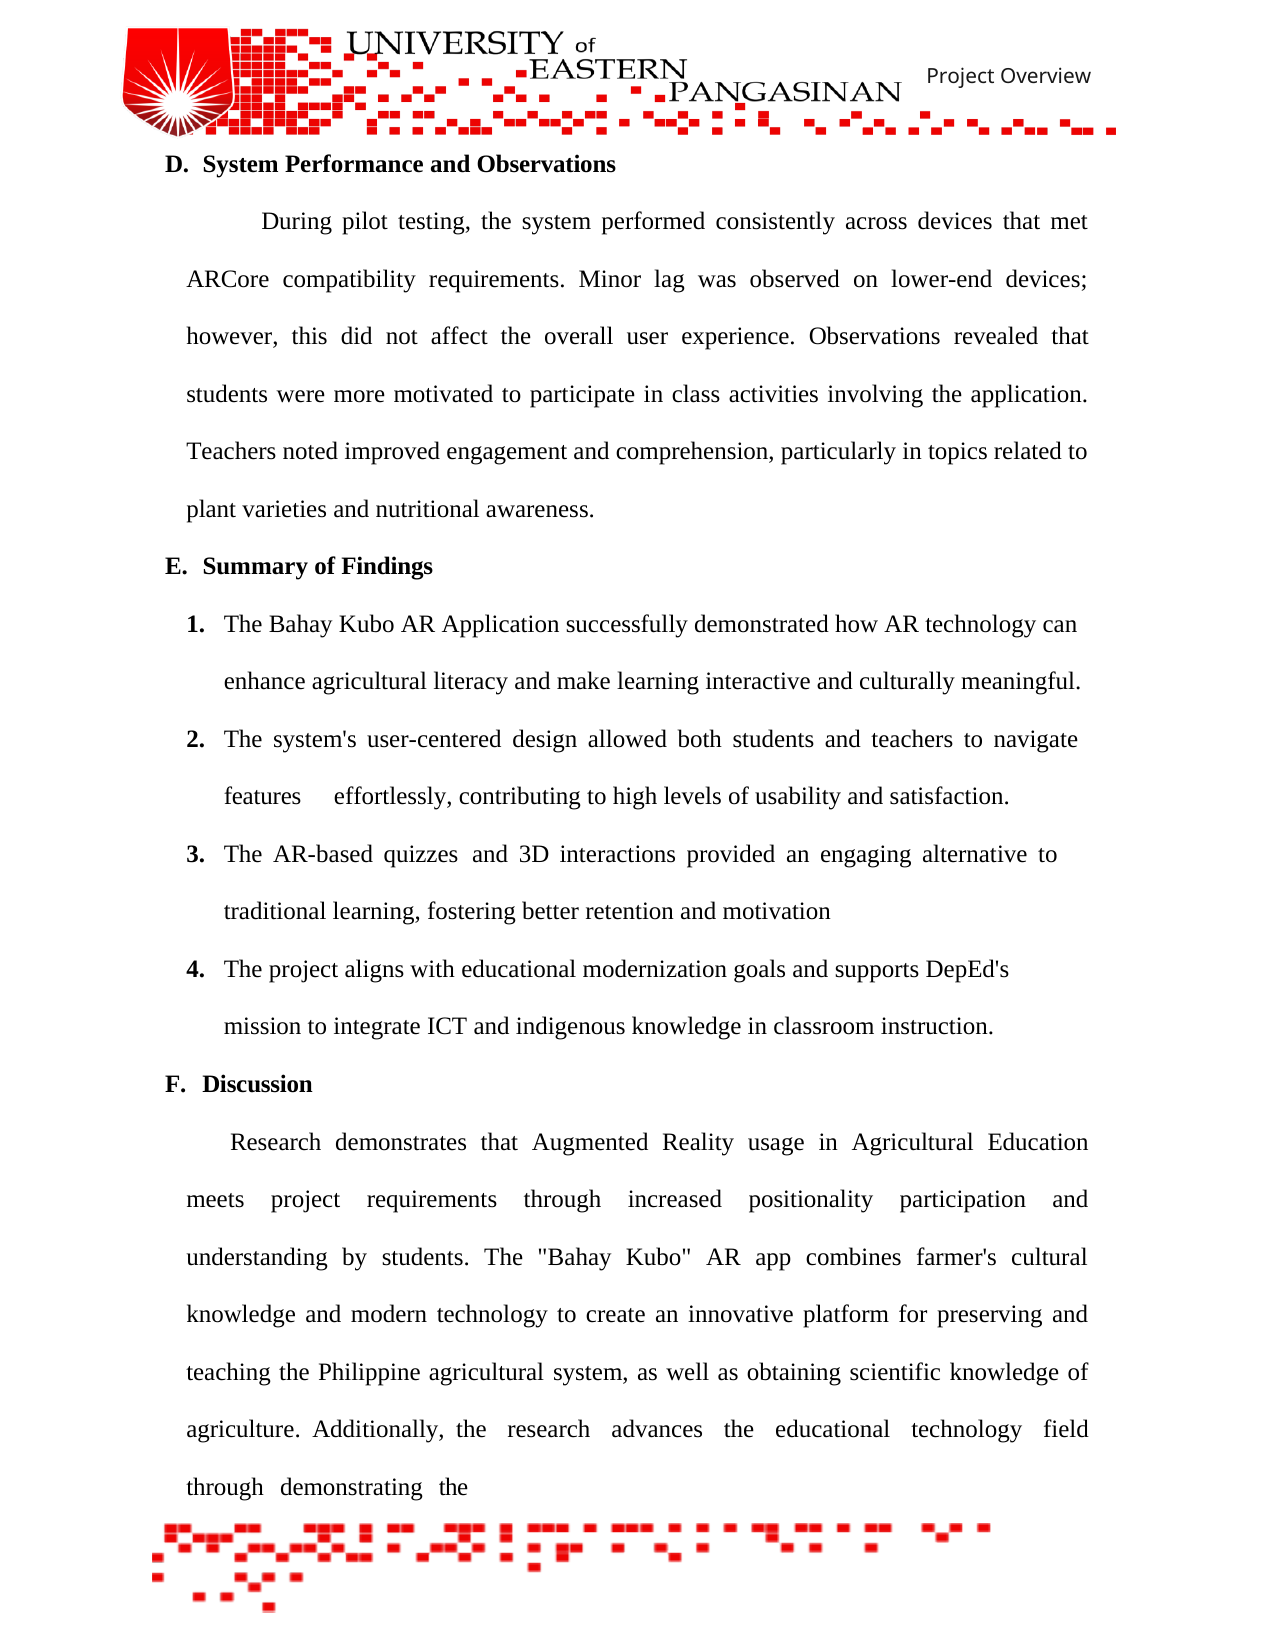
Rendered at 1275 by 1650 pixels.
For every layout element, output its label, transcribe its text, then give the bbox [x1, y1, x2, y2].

list The system's user-centered design allowed both students and teachers to navigate features effortlessly, contributing to high levels of usability and satisfaction. [186, 724, 1088, 810]
list The AR-based quizzes and 3D interactions provided an engaging alternative to traditional learning, fostering better retention and motivation [186, 839, 1088, 925]
text During pilot testing, the system performed consistently across devices that met ARCore compatibility requirements. Minor lag was observed on lower-end devices; however, this did not affect the overall user experience. Observations revealed that students were more motivated to participate in class activities involving the application. Teachers noted improved engagement and comprehension, particularly in topics related to plant varieties and nutritional awareness. [186, 206, 1089, 522]
subtitle Discussion [165, 1069, 1200, 1098]
picture [152, 1523, 991, 1613]
subtitle Summary of Findings [165, 551, 1200, 580]
subtitle System Performance and Observations [165, 149, 1200, 177]
list The project aligns with educational modernization goals and supports DepEd's mission to integrate ICT and indigenous knowledge in classroom instruction. [186, 954, 1088, 1040]
list The Bahay Kubo AR Application successfully demonstrated how AR technology can enhance agricultural literacy and make learning interactive and culturally meaningful. [186, 609, 1088, 695]
text Research demonstrates that Augmented Reality usage in Agricultural Education meets project requirements through increased positionality participation and understanding by students. The "Bahay Kubo" AR app combines farmer's cultural knowledge and modern technology to create an innovative platform for preserving and teaching the Philippine agricultural system, as well as obtaining scientific knowledge of agriculture. Additionally, the research advances the educational technology field through demonstrating the [186, 1127, 1089, 1500]
picture [120, 26, 1116, 139]
